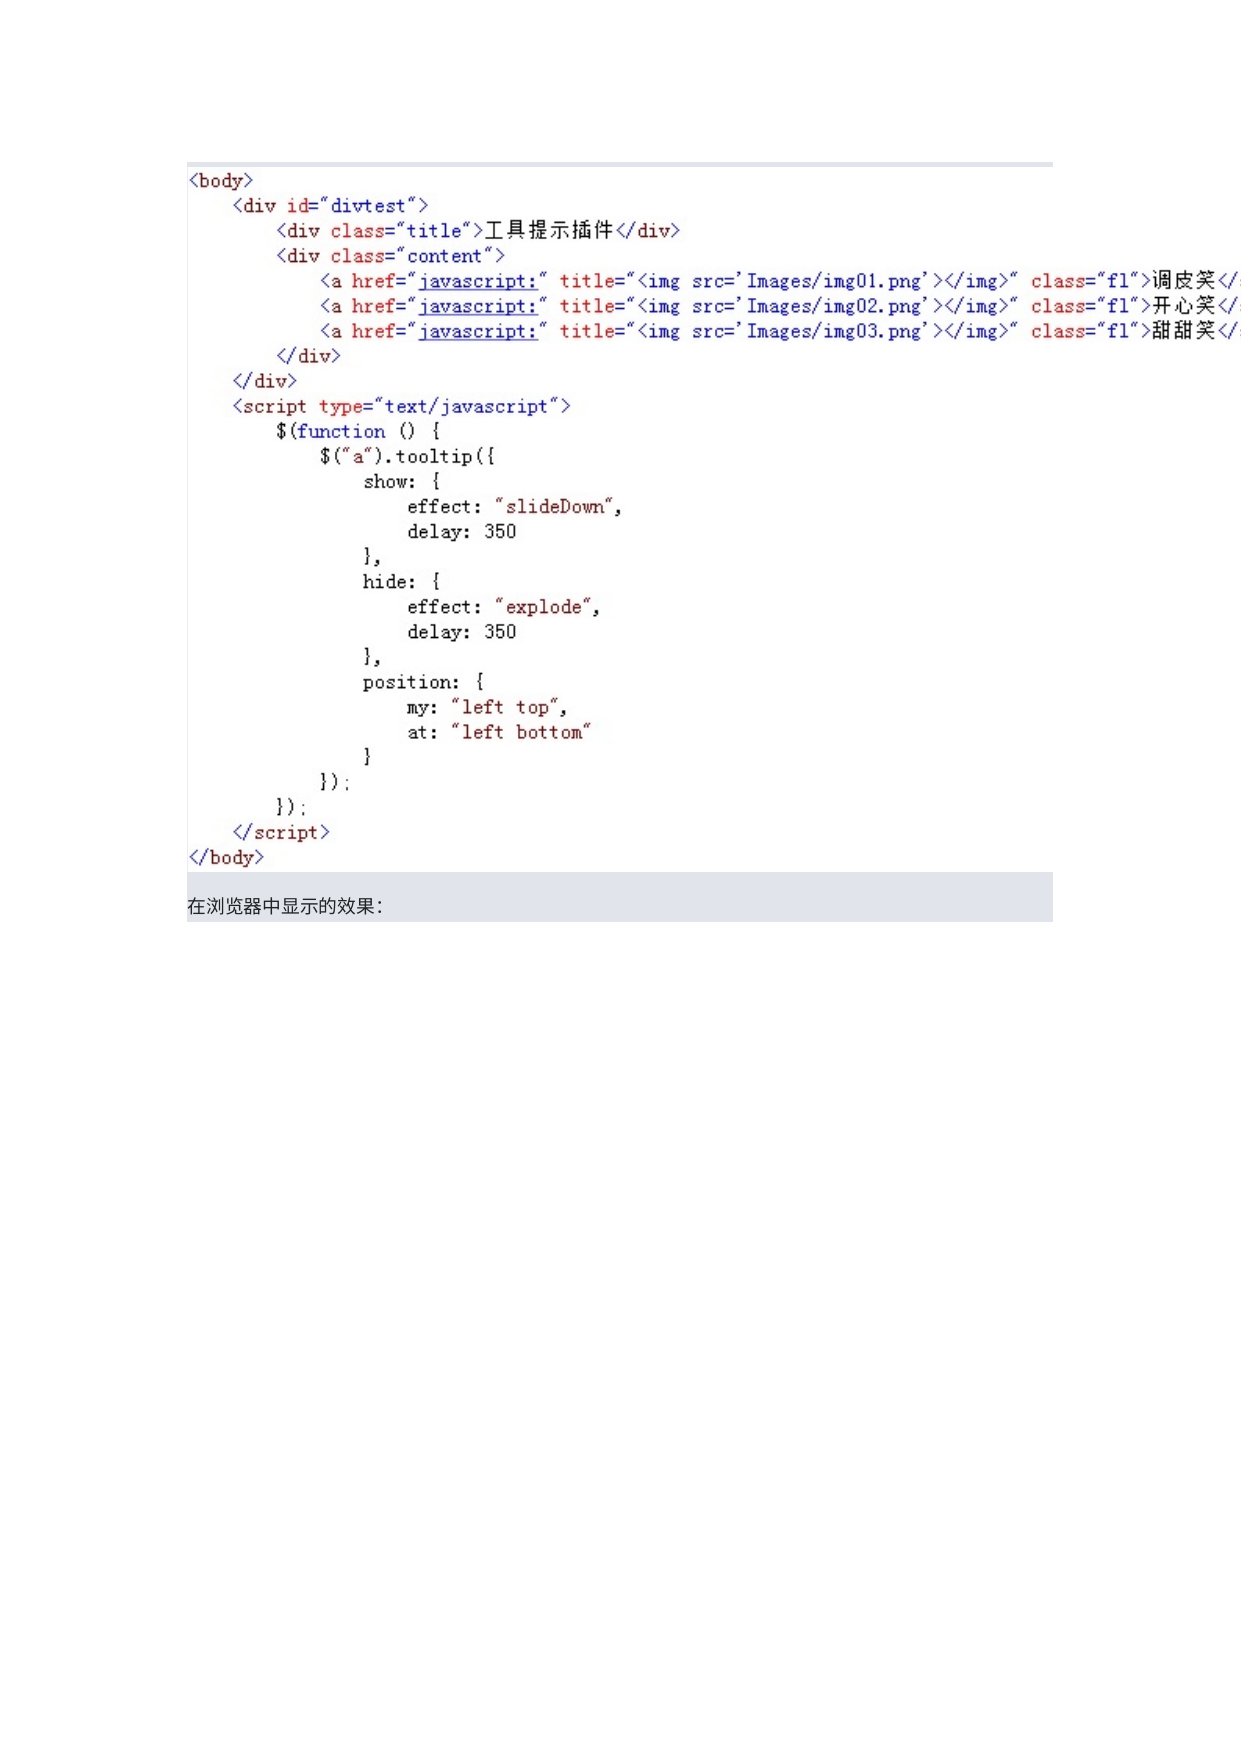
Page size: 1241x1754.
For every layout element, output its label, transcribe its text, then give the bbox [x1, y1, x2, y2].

text 在浏览器中显示的效果： [187, 889, 1053, 922]
picture [187, 167, 1241, 872]
